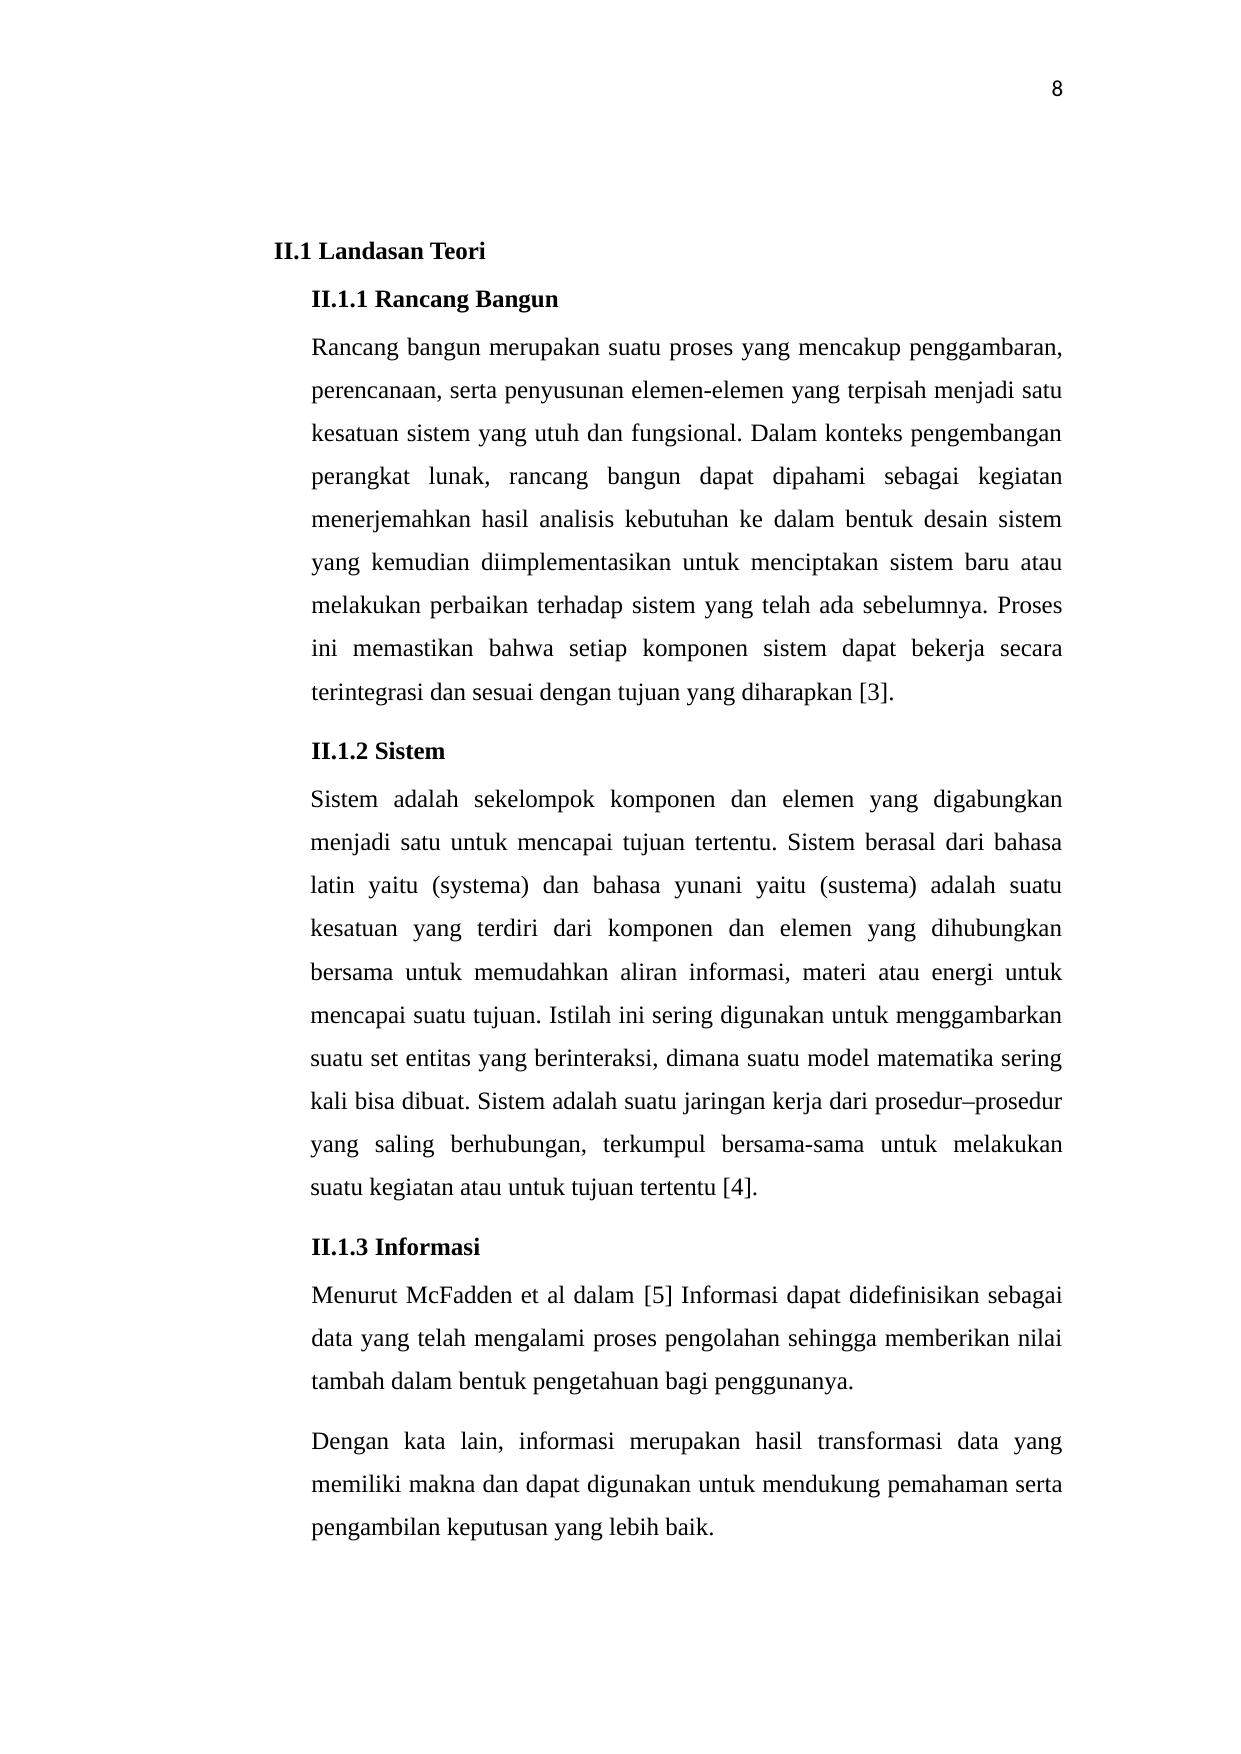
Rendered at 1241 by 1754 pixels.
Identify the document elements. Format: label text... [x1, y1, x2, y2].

subtitle Rancang Bangun [311, 284, 1063, 313]
subtitle Rancang bangun merupakan suatu proses yang mencakup penggambaran, perencanaan, serta penyusunan elemen-elemen yang terpisah menjadi satu kesatuan sistem yang utuh dan fungsional. Dalam konteks pengembangan perangkat lunak, rancang bangun dapat dipahami sebagai kegiatan menerjemahkan hasil analisis kebutuhan ke dalam bentuk desain sistem yang kemudian diimplementasikan untuk menciptakan sistem baru atau melakukan perbaikan terhadap sistem yang telah ada sebelumnya. Proses ini memastikan bahwa setiap komponen sistem dapat bekerja secara terintegrasi dan sesuai dengan tujuan yang diharapkan [3]. [311, 332, 1063, 705]
subtitle Dengan kata lain, informasi merupakan hasil transformasi data yang memiliki makna dan dapat digunakan untuk mendukung pemahaman serta pengambilan keputusan yang lebih baik. [311, 1426, 1063, 1541]
subtitle Sistem adalah sekelompok komponen dan elemen yang digabungkan menjadi satu untuk mencapai tujuan tertentu. Sistem berasal dari bahasa latin yaitu (systema) dan bahasa yunani yaitu (sustema) adalah suatu kesatuan yang terdiri dari komponen dan elemen yang dihubungkan bersama untuk memudahkan aliran informasi, materi atau energi untuk mencapai suatu tujuan. Istilah ini sering digunakan untuk menggambarkan suatu set entitas yang berinteraksi, dimana suatu model matematika sering kali bisa dibuat. Sistem adalah suatu jaringan kerja dari prosedur–prosedur yang saling berhubungan, terkumpul bersama-sama untuk melakukan suatu kegiatan atau untuk tujuan tertentu [4]. [310, 784, 1063, 1201]
subtitle Sistem [311, 736, 1063, 765]
subtitle Informasi [311, 1232, 1063, 1261]
subtitle Landasan Teori [274, 236, 1063, 265]
subtitle Menurut McFadden et al dalam [5] Informasi dapat didefinisikan sebagai data yang telah mengalami proses pengolahan sehingga memberikan nilai tambah dalam bentuk pengetahuan bagi penggunanya. [311, 1280, 1063, 1395]
